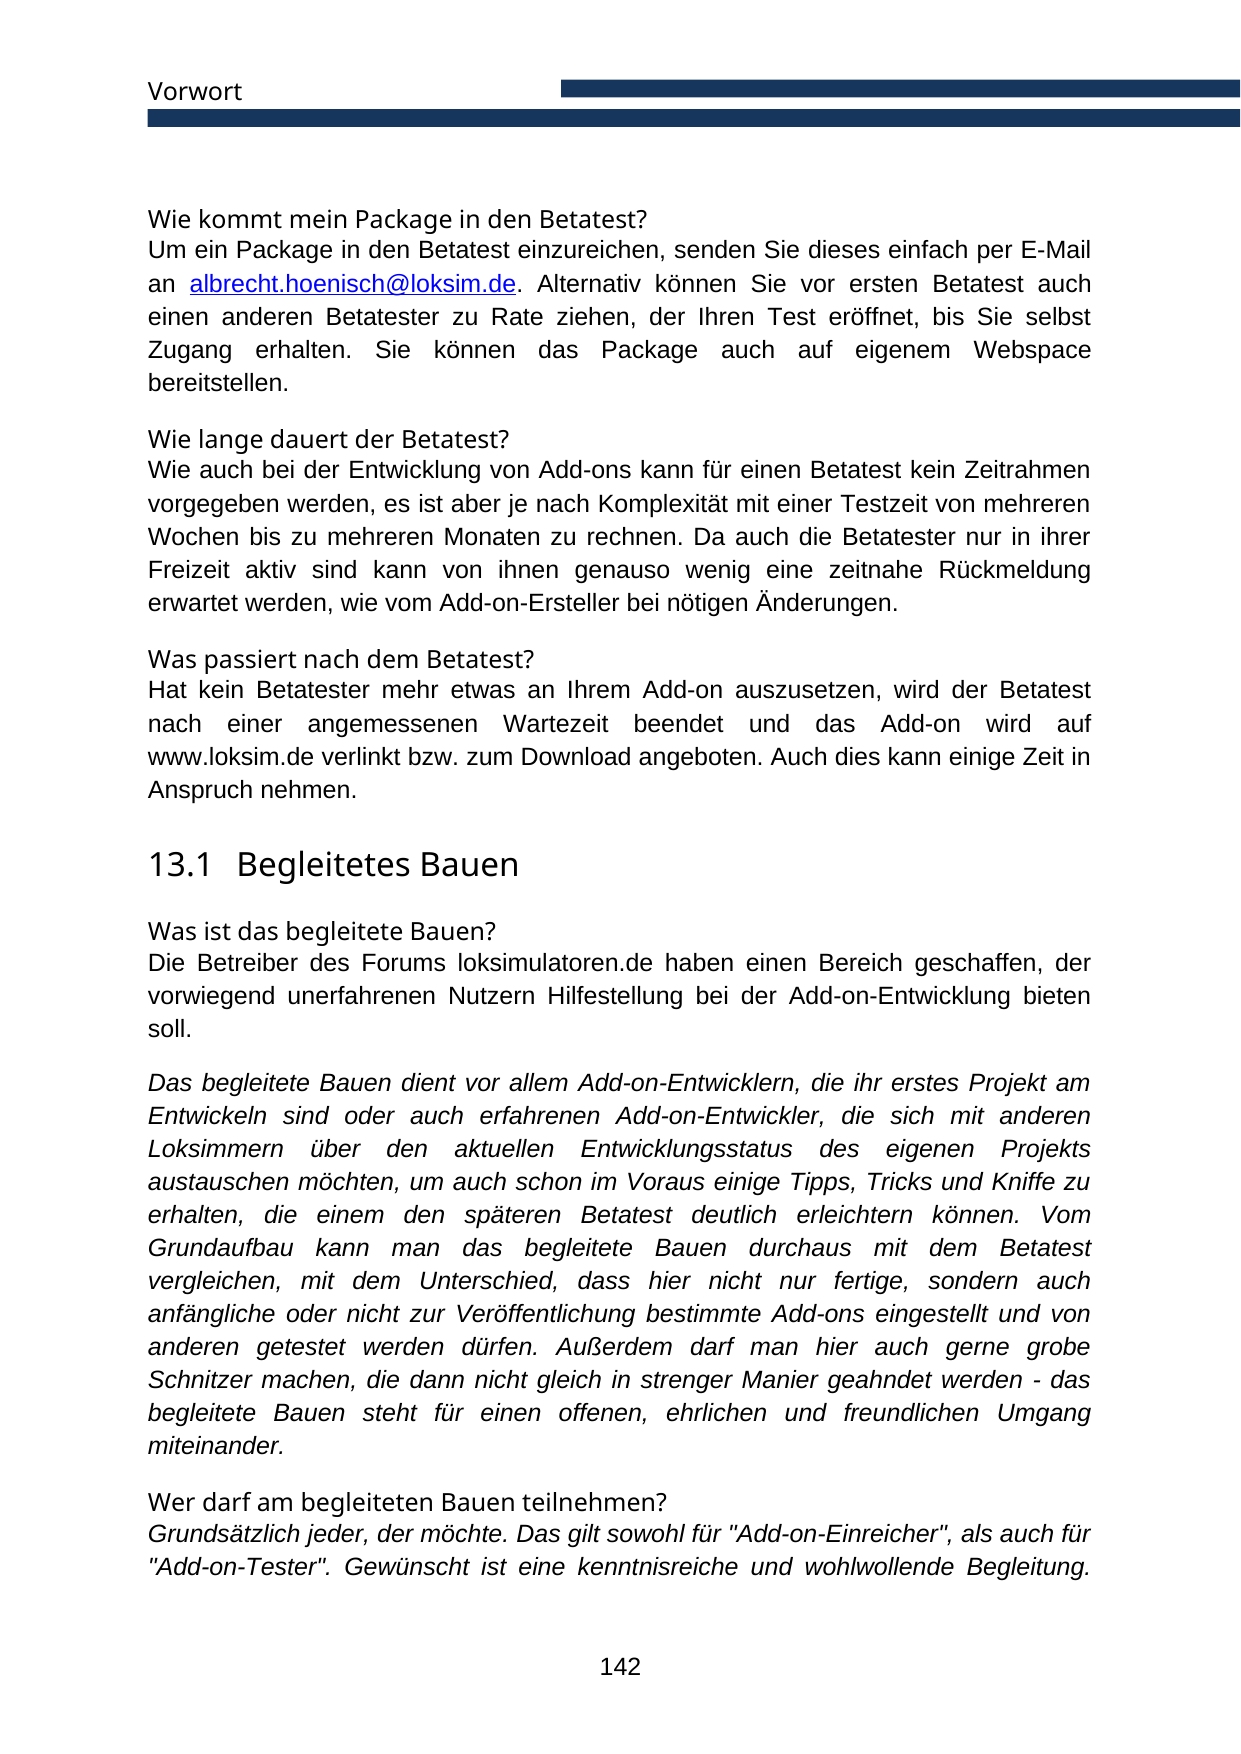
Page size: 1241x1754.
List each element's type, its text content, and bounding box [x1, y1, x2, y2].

text Das begleitete Bauen dient vor allem Add-on-Entwicklern, die ihr erstes Projekt am Entwickeln sind oder auch erfahrenen Add-on-Entwickler, die sich mit anderen Loksimmern über den aktuellen Entwicklungsstatus des eigenen Projekts austauschen möchten, um auch schon im Voraus einige Tipps, Tricks und Kniffe zu erhalten, die einem den späteren Betatest deutlich erleichtern können. Vom Grundaufbau kann man das begleitete Bauen durchaus mit dem Betatest vergleichen, mit dem Unterschied, dass hier nicht nur fertige, sondern auch anfängliche oder nicht zur Veröffentlichung bestimmte Add-ons eingestellt und von anderen getestet werden dürfen. Außerdem darf man hier auch gerne grobe Schnitzer machen, die dann nicht gleich in strenger Manier geahndet werden - das begleitete Bauen steht für einen offenen, ehrlichen und freundlichen Umgang miteinander. [148, 1068, 1093, 1460]
subtitle Begleitetes Bauen [148, 841, 1093, 886]
text Wie kommt mein Package in den Betatest? [148, 201, 1093, 236]
text Was passiert nach dem Betatest? [148, 641, 1093, 676]
text Um ein Package in den Betatest einzureichen, senden Sie dieses einfach per E-Mail an albrecht.hoenisch@loksim.de. Alternativ können Sie vor ersten Betatest auch einen anderen Betatester zu Rate ziehen, der Ihren Test eröffnet, bis Sie selbst Zugang erhalten. Sie können das Package auch auf eigenem Webspace bereitstellen. [148, 236, 1093, 396]
text Was ist das begleitete Bauen? [148, 914, 1093, 948]
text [148, 1519, 1093, 1581]
text Die Betreiber des Forums loksimulatoren.de haben einen Bereich geschaffen, der vorwiegend unerfahrenen Nutzern Hilfestellung bei der Add-on-Entwicklung bieten soll. [148, 948, 1093, 1043]
text Wie auch bei der Entwicklung von Add-ons kann für einen Betatest kein Zeitrahmen vorgegeben werden, es ist aber je nach Komplexität mit einer Testzeit von mehreren Wochen bis zu mehreren Monaten zu rechnen. Da auch die Betatester nur in ihrer Freizeit aktiv sind kann von ihnen genauso wenig eine zeitnahe Rückmeldung erwartet werden, wie vom Add-on-Ersteller bei nötigen Änderungen. [148, 456, 1093, 616]
text Wer darf am begleiteten Bauen teilnehmen? [148, 1485, 1093, 1519]
text Hat kein Betatester mehr etwas an Ihrem Add-on auszusetzen, wird der Betatest nach einer angemessenen Wartezeit beendet und das Add-on wird auf www.loksim.de verlinkt bzw. zum Download angeboten. Auch dies kann einige Zeit in Anspruch nehmen. [148, 676, 1093, 803]
text Wie lange dauert der Betatest? [148, 421, 1093, 456]
